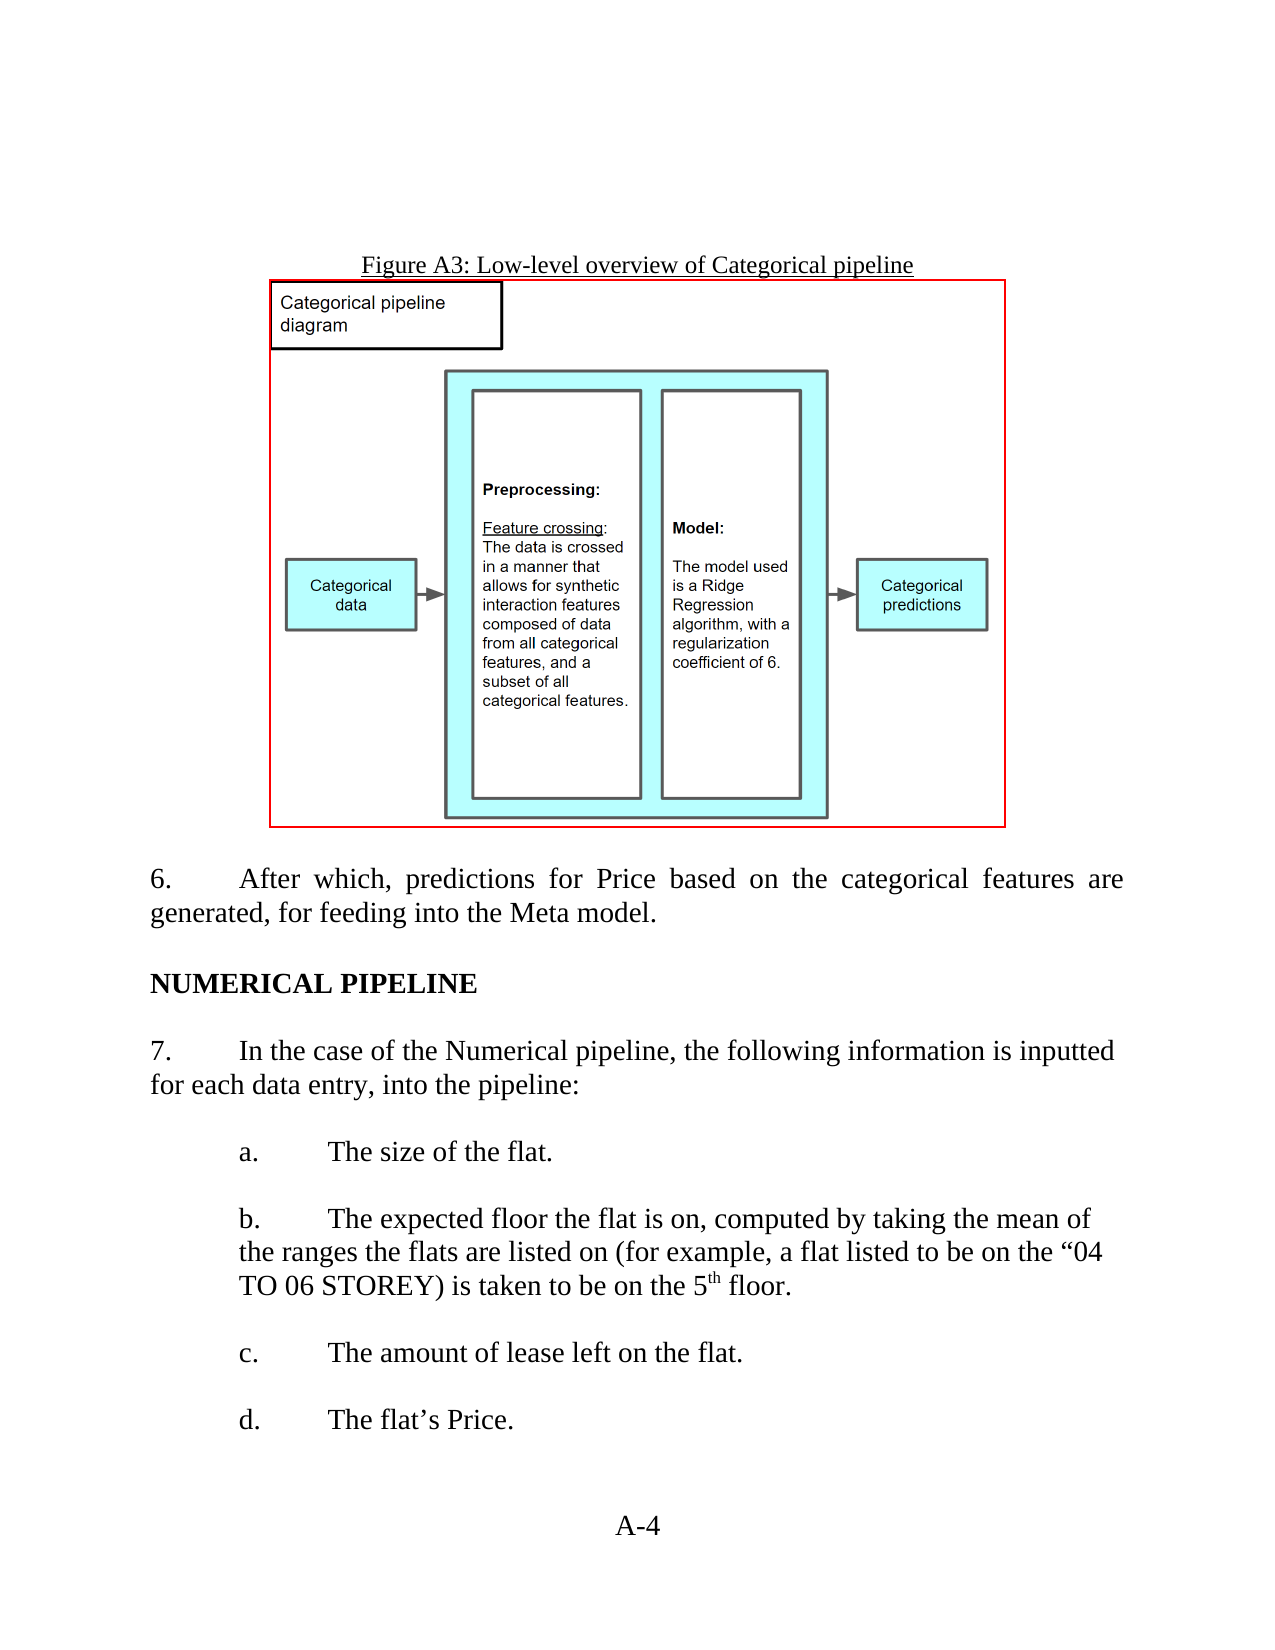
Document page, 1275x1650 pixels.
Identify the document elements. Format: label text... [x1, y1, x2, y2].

list The expected floor the flat is on, computed by taking the mean of the ranges the flats are listed on (for example, a flat listed to be on the “04 TO 06 STOREY) is taken to be on the 5th floor. [239, 1201, 1125, 1302]
list The flat’s Price. [239, 1402, 1125, 1436]
list The size of the flat. [239, 1134, 1125, 1167]
text NUMERICAL PIPELINE [150, 966, 1125, 1000]
list The amount of lease left on the flat. [239, 1335, 1125, 1369]
list In the case of the Numerical pipeline, the following information is inputted for each data entry, into the pipeline: [150, 1033, 1125, 1100]
text Figure A3: Low-level overview of Categorical pipeline [150, 251, 1125, 279]
list After which, predictions for Price based on the categorical features are generated, for feeding into the Meta model. [150, 861, 1125, 928]
picture [271, 281, 1004, 826]
